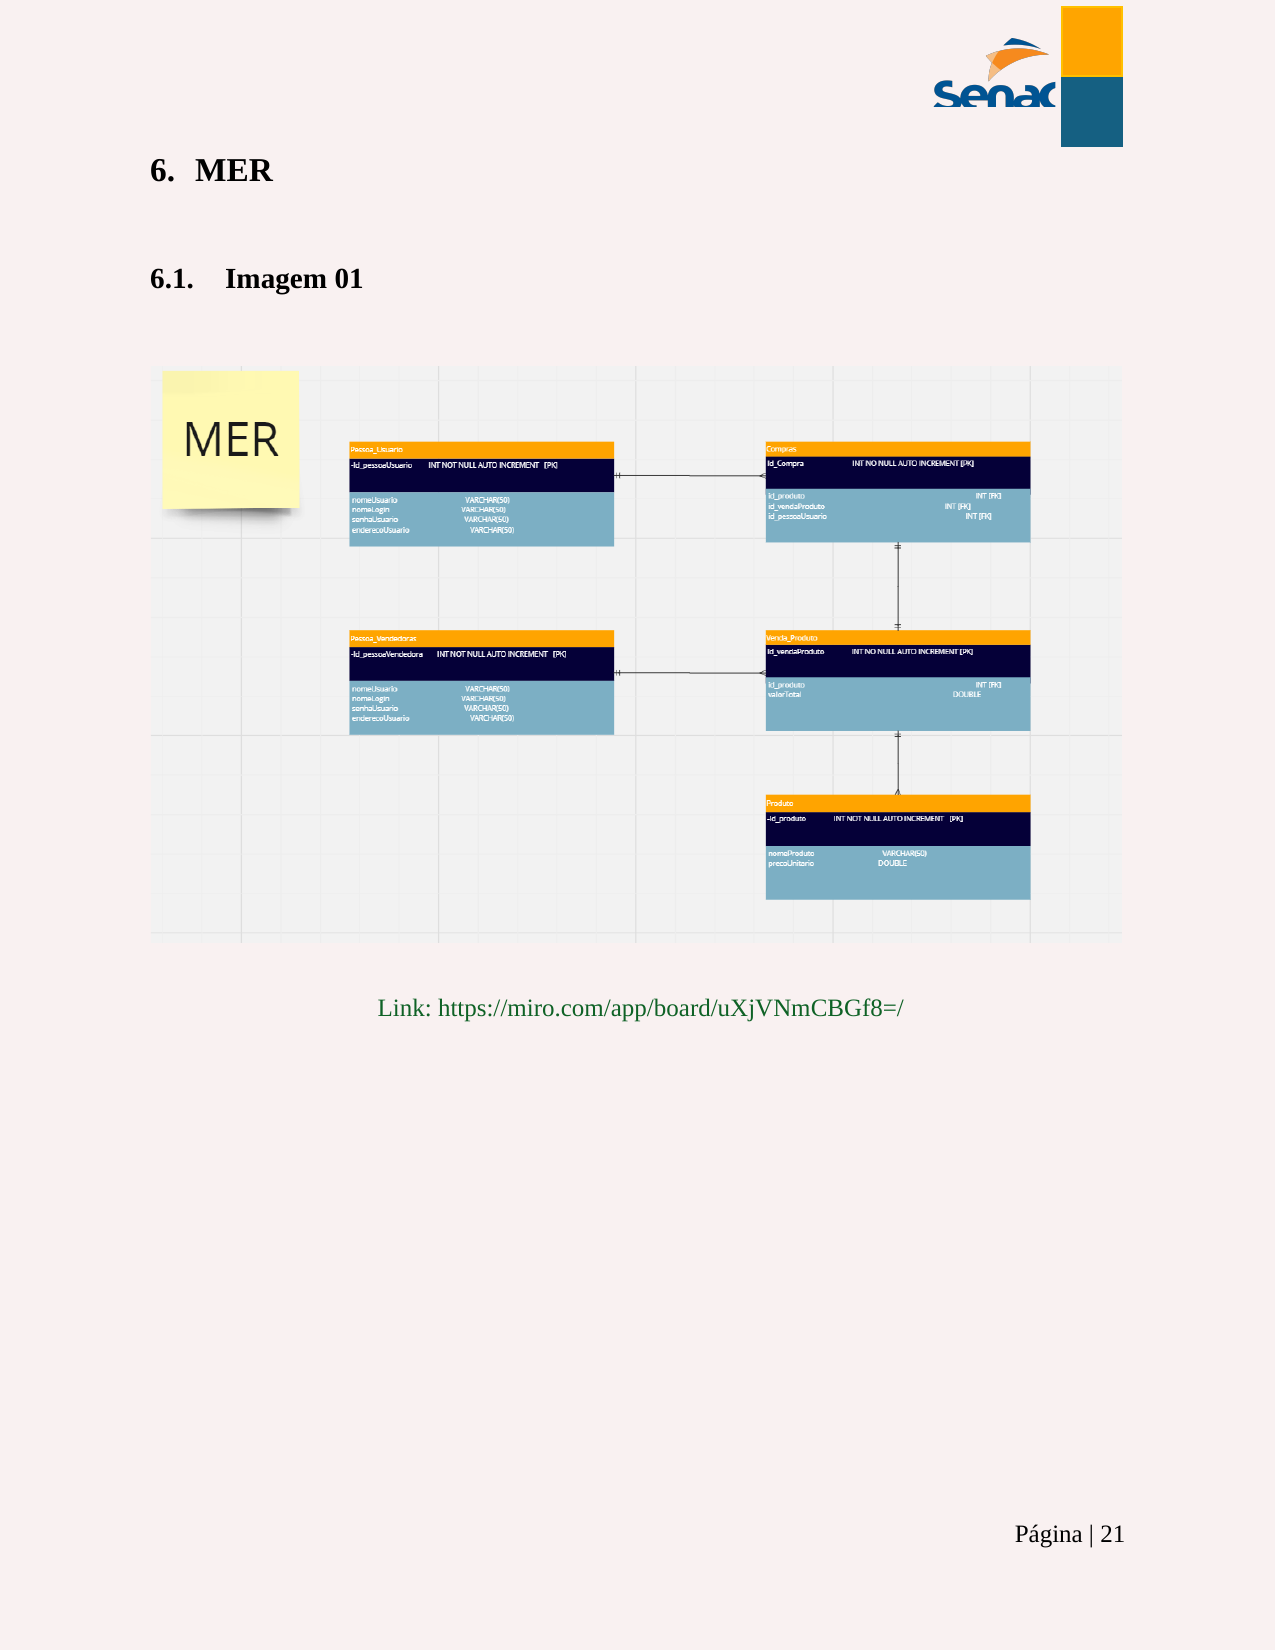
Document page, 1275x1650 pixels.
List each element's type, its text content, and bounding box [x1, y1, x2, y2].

list Imagem 01 [150, 261, 1125, 294]
picture [933, 38, 1056, 107]
list MER [150, 150, 1125, 188]
picture [150, 366, 1122, 942]
